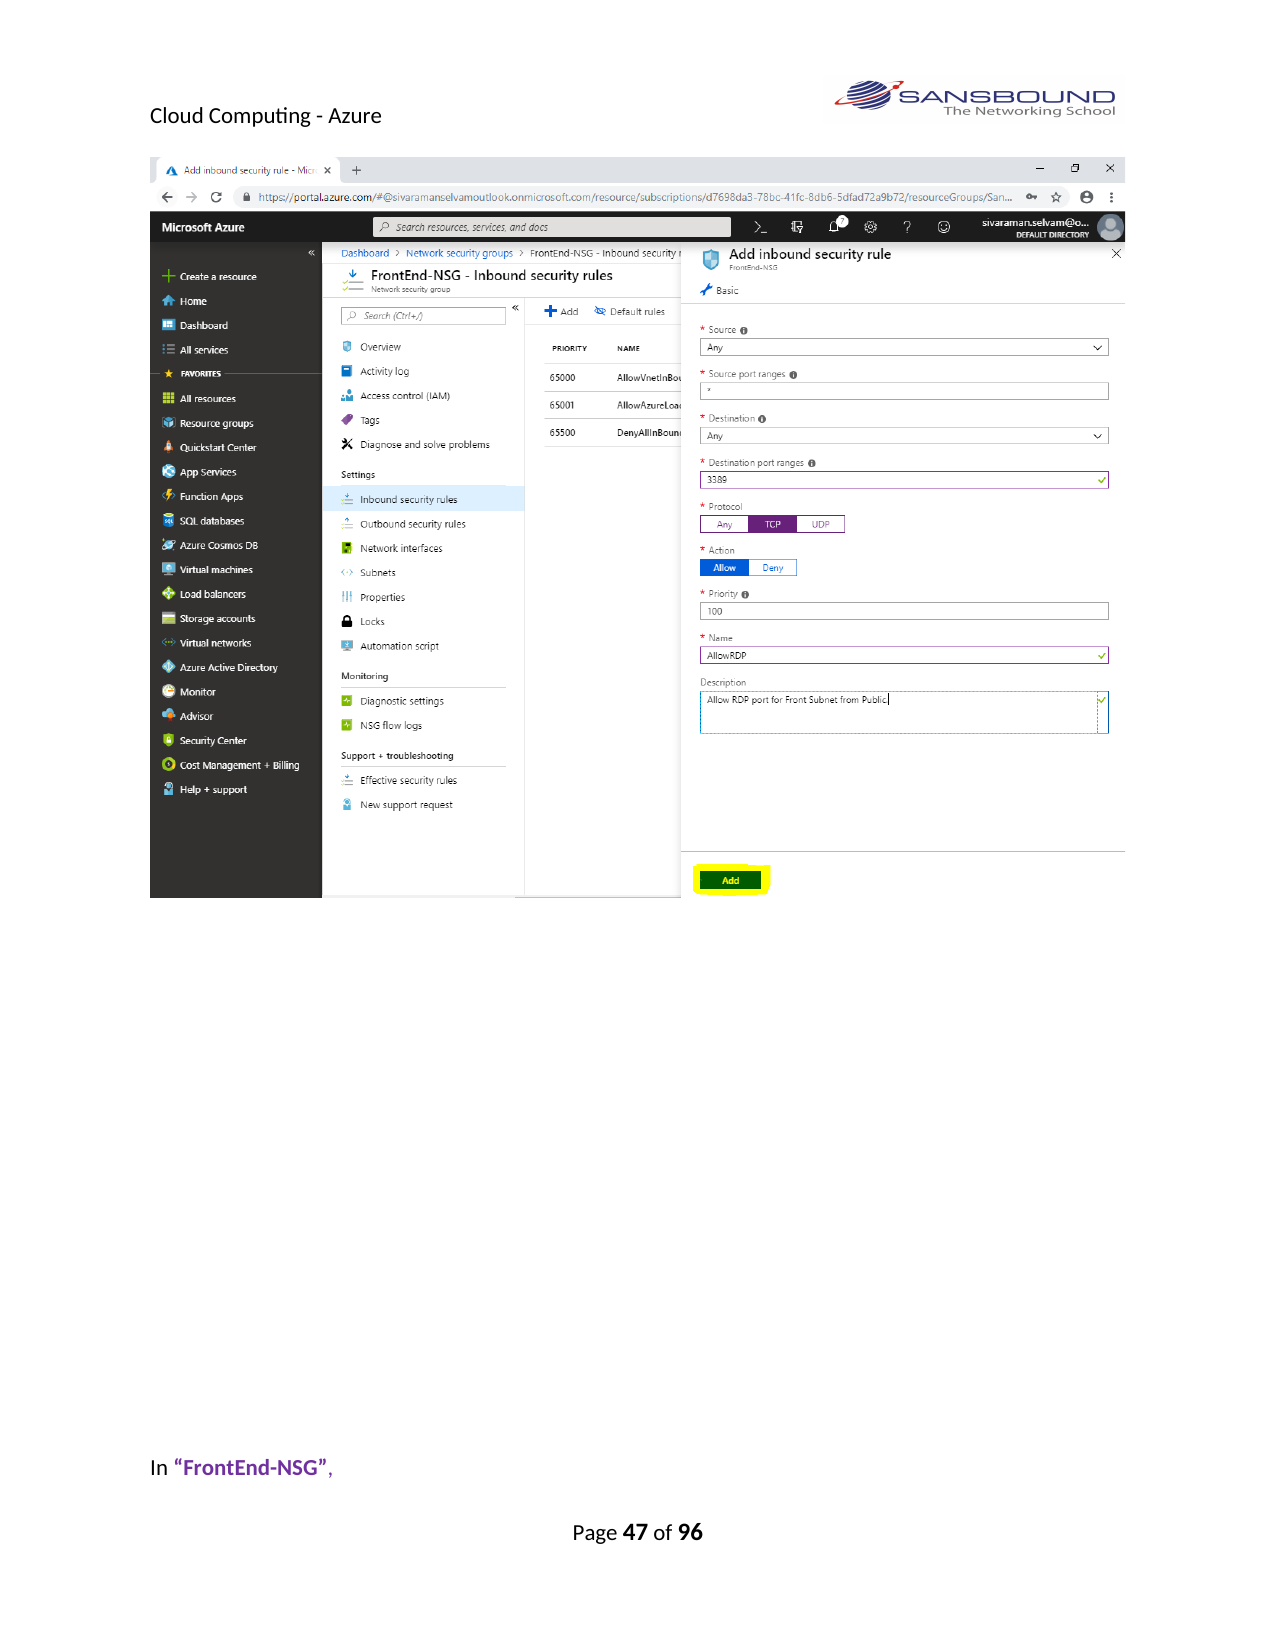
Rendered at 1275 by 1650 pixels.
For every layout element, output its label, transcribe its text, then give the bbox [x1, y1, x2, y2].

picture [150, 157, 1125, 898]
picture [823, 75, 1125, 124]
text In “FrontEnd-NSG”, [150, 1453, 1125, 1481]
